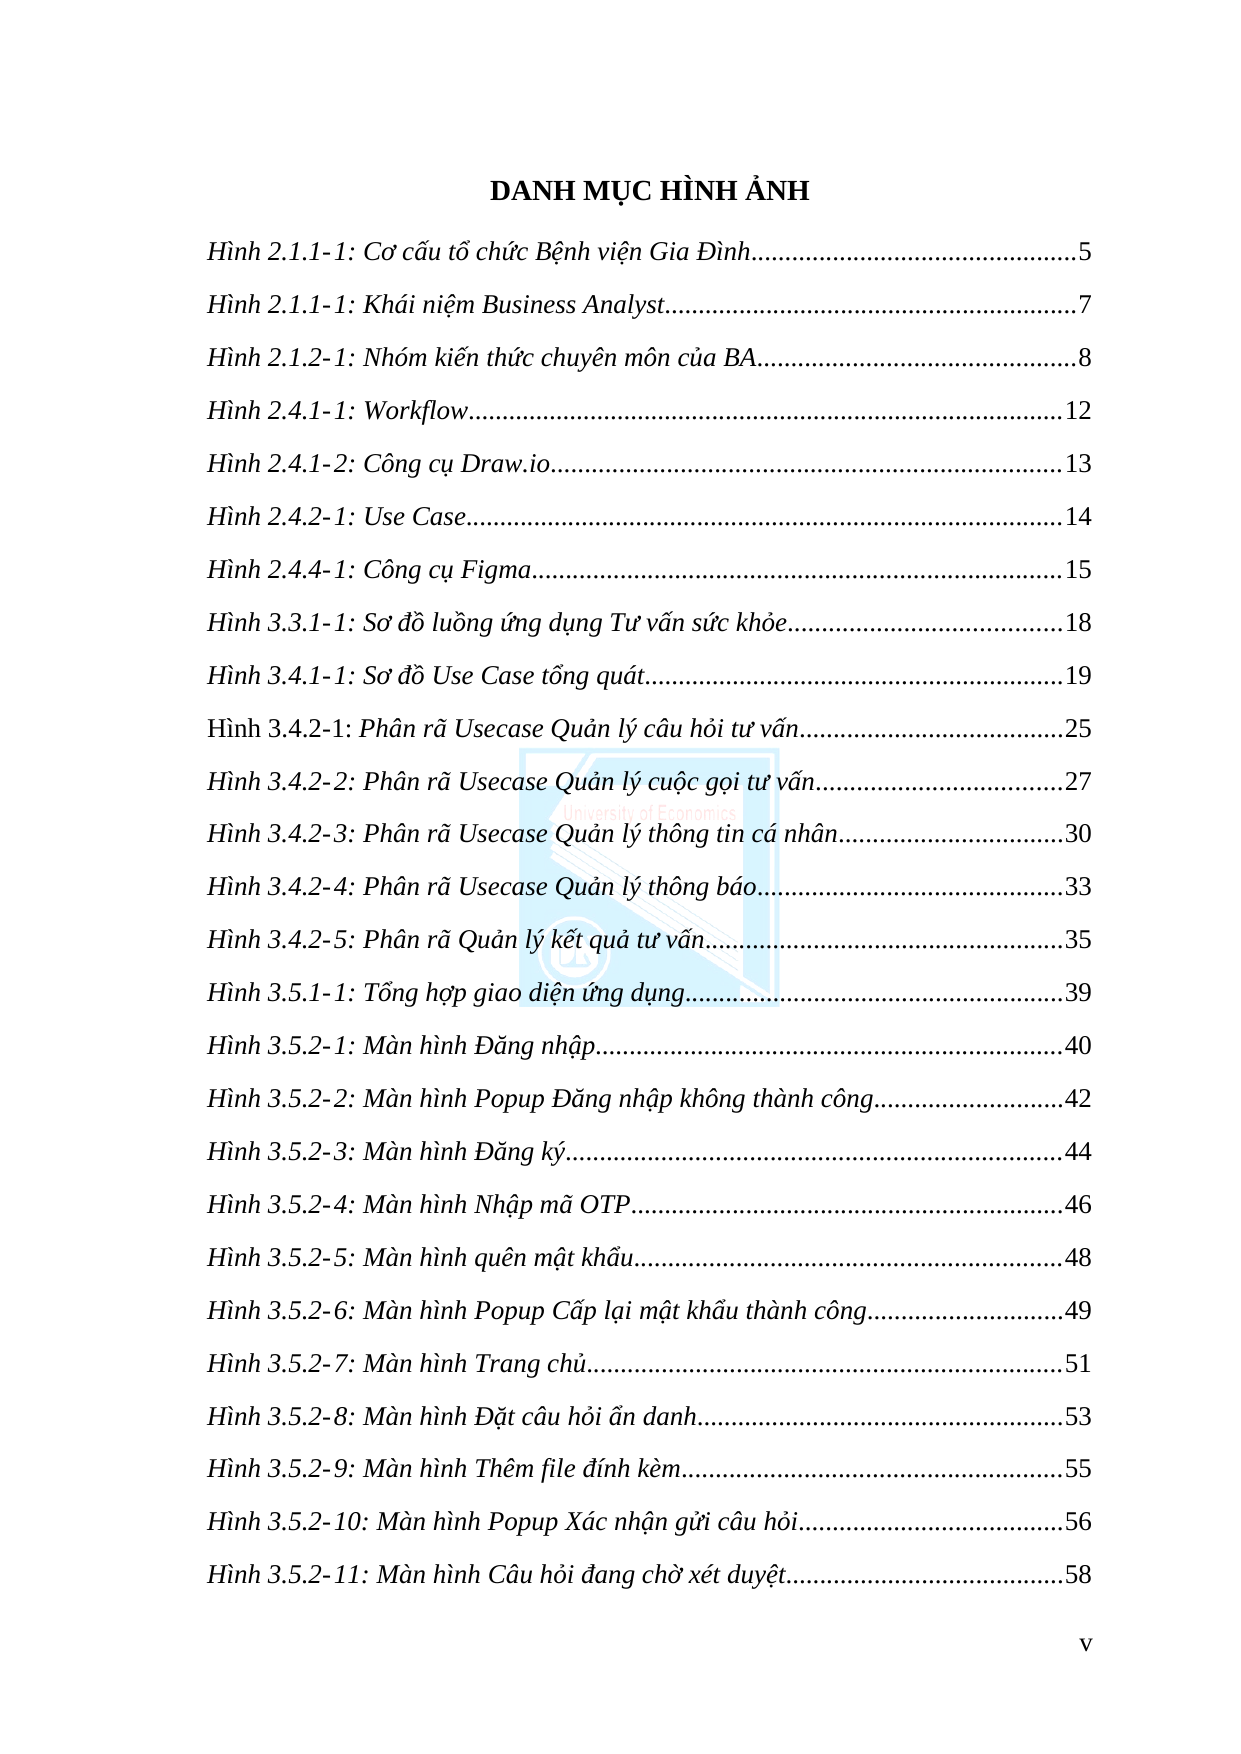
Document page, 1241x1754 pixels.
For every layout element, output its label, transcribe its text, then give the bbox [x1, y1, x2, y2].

text Hình 3.5.2-4: Màn hình Nhập mã OTP 46 [207, 1188, 1092, 1219]
text Hình 3.4.2-2: Phân rã Usecase Quản lý cuộc gọi tư vấn 27 [207, 765, 1092, 796]
text Hình 2.1.2-1: Nhóm kiến thức chuyên môn của BA 8 [207, 341, 1092, 372]
text Hình 2.4.2-1: Use Case 14 [207, 500, 1092, 531]
text Hình 2.4.1-2: Công cụ Draw.io 13 [207, 447, 1092, 478]
text Hình 3.5.2-6: Màn hình Popup Cấp lại mật khẩu thành công 49 [207, 1294, 1092, 1325]
text Hình 3.5.1-1: Tổng hợp giao diện ứng dụng 39 [207, 976, 1092, 1007]
text Hình 3.5.2-9: Màn hình Thêm file đính kèm 55 [207, 1453, 1092, 1484]
text Hình 3.5.2-8: Màn hình Đặt câu hỏi ẩn danh 53 [207, 1400, 1092, 1431]
text Hình 3.5.2-7: Màn hình Trang chủ 51 [207, 1347, 1092, 1378]
subtitle DANH MỤC HÌNH ẢNH [207, 173, 1092, 206]
text Hình 3.5.2-3: Màn hình Đăng ký 44 [207, 1135, 1092, 1166]
text Hình 2.4.4-1: Công cụ Figma 15 [207, 553, 1092, 584]
text Hình 2.1.1-1: Khái niệm Business Analyst 7 [207, 288, 1092, 319]
text Hình 3.4.2-3: Phân rã Usecase Quản lý thông tin cá nhân 30 [207, 818, 1092, 849]
text Hình 3.5.2-11: Màn hình Câu hỏi đang chờ xét duyệt 58 [207, 1558, 1092, 1589]
text Hình 2.4.1-1: Workflow 12 [207, 394, 1092, 425]
text Hình 3.4.2-4: Phân rã Usecase Quản lý thông báo 33 [207, 871, 1092, 902]
text Hình 3.4.2-1: Phân rã Usecase Quản lý câu hỏi tư vấn 25 [207, 712, 1092, 743]
text Hình 3.4.2-5: Phân rã Quản lý kết quả tư vấn 35 [207, 923, 1092, 954]
text Hình 2.1.1-1: Cơ cấu tổ chức Bệnh viện Gia Đình 5 [207, 236, 1092, 267]
text Hình 3.5.2-2: Màn hình Popup Đăng nhập không thành công 42 [207, 1082, 1092, 1113]
text Hình 3.5.2-10: Màn hình Popup Xác nhận gửi câu hỏi 56 [207, 1506, 1092, 1537]
text Hình 3.3.1-1: Sơ đồ luồng ứng dụng Tư vấn sức khỏe 18 [207, 606, 1092, 637]
text Hình 3.4.1-1: Sơ đồ Use Case tổng quát 19 [207, 659, 1092, 690]
text Hình 3.5.2-5: Màn hình quên mật khẩu 48 [207, 1241, 1092, 1272]
text Hình 3.5.2-1: Màn hình Đăng nhập 40 [207, 1029, 1092, 1060]
